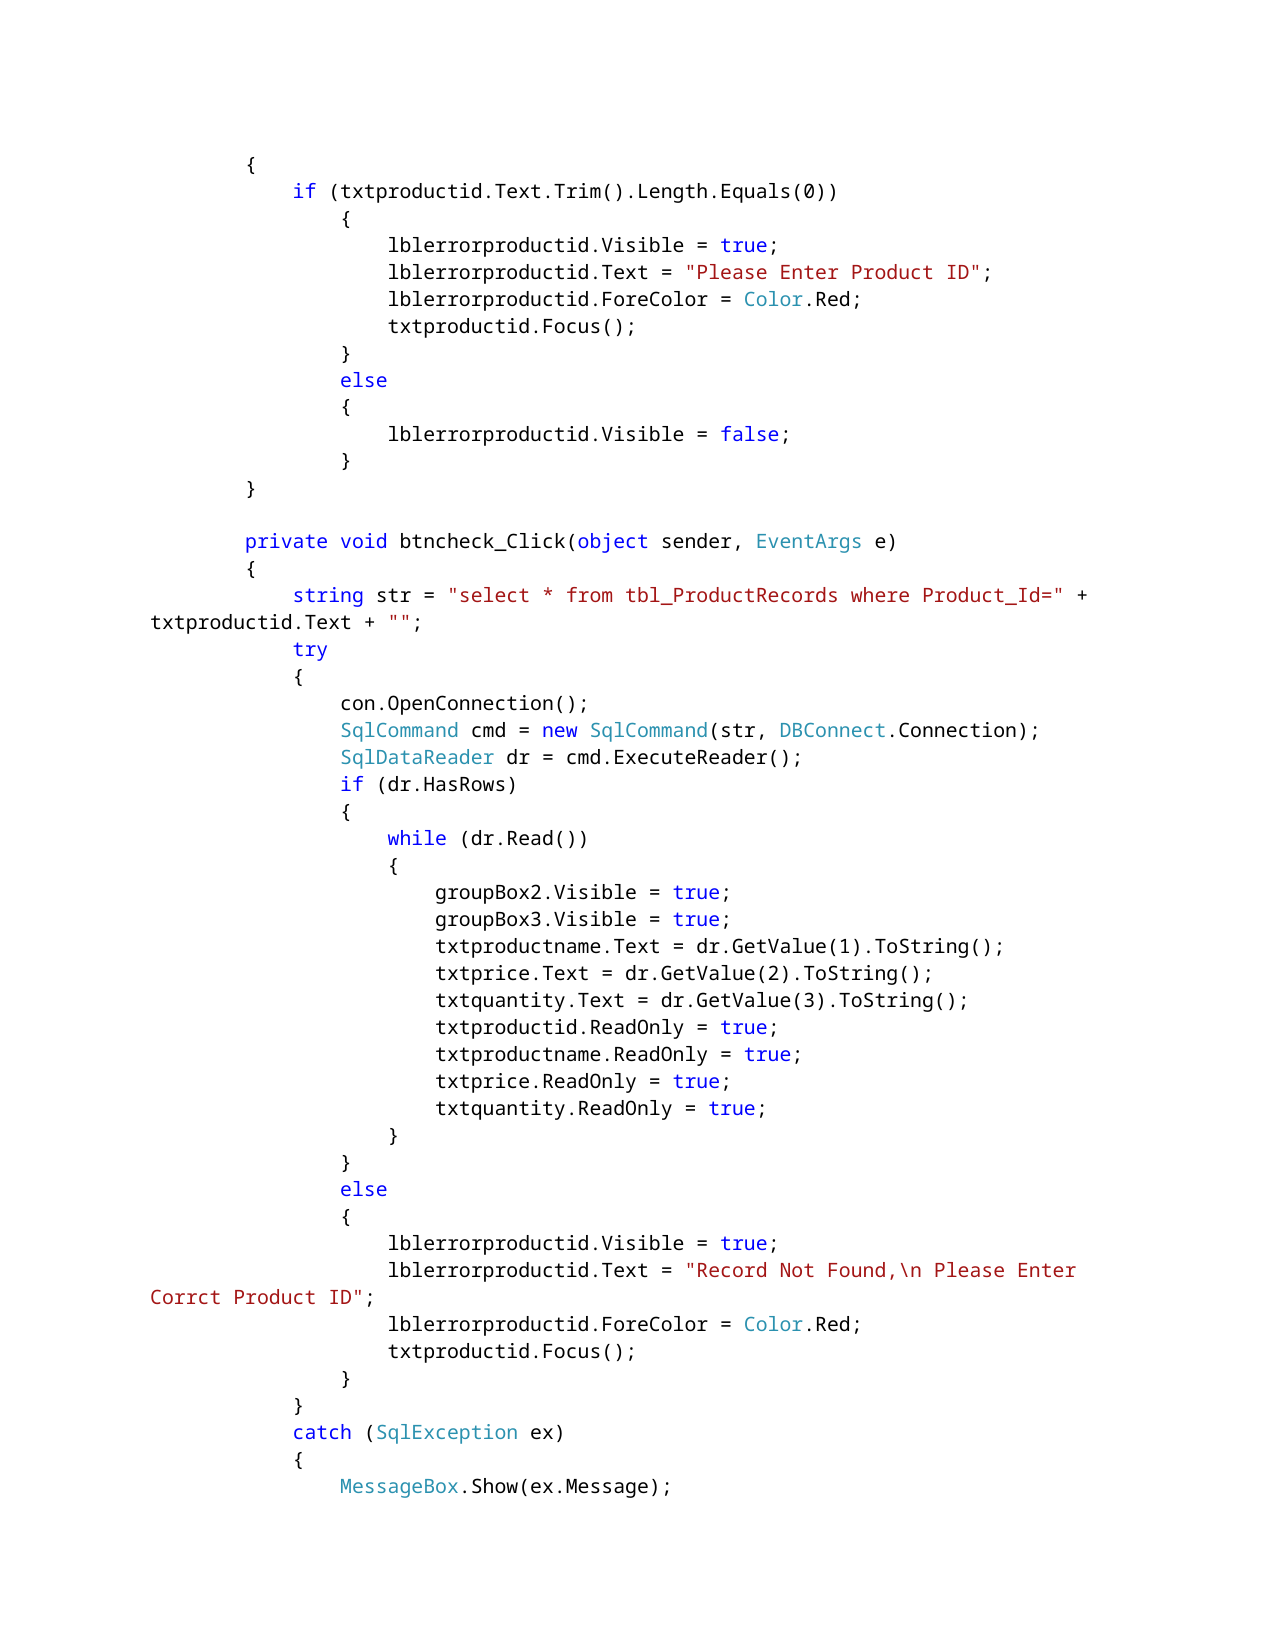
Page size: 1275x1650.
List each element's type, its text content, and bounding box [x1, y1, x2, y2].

text txtquantity.ReadOnly = true; [150, 1094, 1125, 1121]
text } [150, 447, 1125, 474]
text { [150, 1445, 1125, 1472]
text txtproductid.Focus(); [150, 1337, 1125, 1364]
text } [150, 1121, 1125, 1148]
text con.OpenConnection(); [150, 689, 1125, 717]
text txtquantity.Text = dr.GetValue(3).ToString(); [150, 986, 1125, 1013]
text else [150, 366, 1125, 393]
text { [150, 797, 1125, 824]
text SqlCommand cmd = new SqlCommand(str, DBConnect.Connection); [150, 717, 1125, 743]
text txtprice.ReadOnly = true; [150, 1067, 1125, 1094]
text string str = "select * from tbl_ProductRecords where Product_Id=" + txtproductid.Text + ""; [150, 582, 1125, 636]
text MessageBox.Show(ex.Message); [150, 1472, 1125, 1499]
text lblerrorproductid.ForeColor = Color.Red; [150, 1310, 1125, 1337]
text } [150, 1148, 1125, 1175]
text try [150, 636, 1125, 663]
text } [150, 1391, 1125, 1418]
text groupBox2.Visible = true; [150, 878, 1125, 905]
text txtproductname.Text = dr.GetValue(1).ToString(); [150, 932, 1125, 959]
text if (dr.HasRows) [150, 771, 1125, 797]
text lblerrorproductid.Text = "Please Enter Product ID"; [150, 258, 1125, 285]
text lblerrorproductid.Text = "Record Not Found,\n Please Enter Corrct Product ID"; [150, 1256, 1125, 1310]
text txtproductname.ReadOnly = true; [150, 1040, 1125, 1067]
text SqlDataReader dr = cmd.ExecuteReader(); [150, 743, 1125, 771]
text txtproductid.Focus(); [150, 312, 1125, 339]
text lblerrorproductid.Visible = false; [150, 420, 1125, 447]
text } [150, 339, 1125, 366]
text txtprice.Text = dr.GetValue(2).ToString(); [150, 959, 1125, 986]
text lblerrorproductid.Visible = true; [150, 231, 1125, 258]
text txtproductid.ReadOnly = true; [150, 1013, 1125, 1040]
text { [150, 204, 1125, 231]
text { [150, 393, 1125, 420]
text if (txtproductid.Text.Trim().Length.Equals(0)) [150, 177, 1125, 204]
text catch (SqlException ex) [150, 1418, 1125, 1445]
text else [150, 1175, 1125, 1202]
text lblerrorproductid.Visible = true; [150, 1229, 1125, 1256]
text while (dr.Read()) [150, 824, 1125, 851]
text { [150, 555, 1125, 582]
text { [150, 851, 1125, 878]
text lblerrorproductid.ForeColor = Color.Red; [150, 285, 1125, 312]
text { [150, 1202, 1125, 1229]
text { [150, 150, 1125, 177]
text groupBox3.Visible = true; [150, 905, 1125, 932]
text { [150, 663, 1125, 689]
text } [150, 474, 1125, 501]
text private void btncheck_Click(object sender, EventArgs e) [150, 528, 1125, 555]
text } [150, 1364, 1125, 1391]
